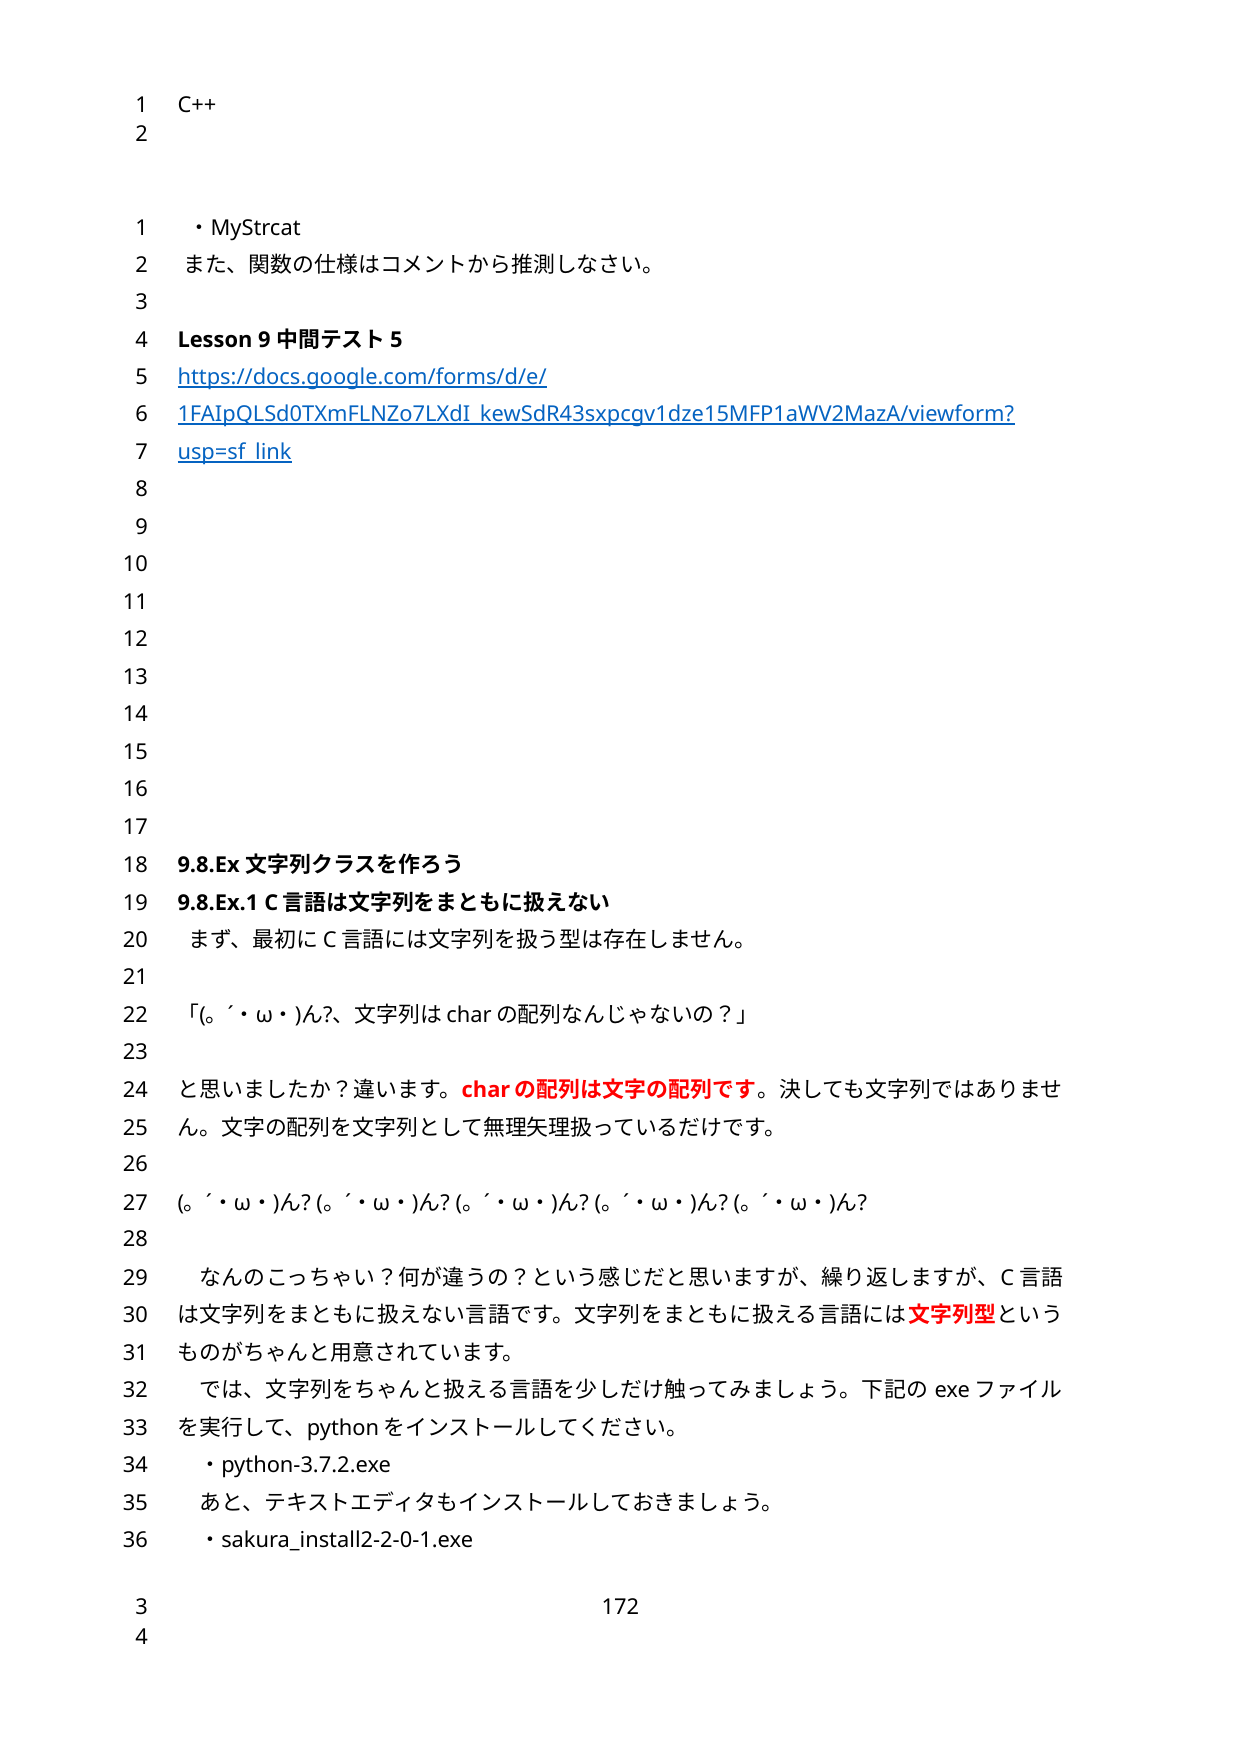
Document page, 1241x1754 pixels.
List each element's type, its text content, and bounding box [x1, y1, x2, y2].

text あと、テキストエディタもインストールしておきましょう。 [177, 1482, 1063, 1519]
text なんのこっちゃい？何が違うの？という感じだと思いますが、繰り返しますが、C言語は文字列をまともに扱えない言語です。文字列をまともに扱える言語には文字列型というものがちゃんと用意されています。 [177, 1257, 1063, 1369]
text 「(。´・ω・)ん?、文字列はcharの配列なんじゃないの？」 [177, 994, 1063, 1032]
subtitle 9.8.Ex 文字列クラスを作ろう [177, 844, 1063, 882]
text ・sakura_install2-2-0-1.exe [177, 1519, 1063, 1557]
text まず、最初にC言語には文字列を扱う型は存在しません。 [177, 919, 1063, 957]
text (。´・ω・)ん? (。´・ω・)ん? (。´・ω・)ん? (。´・ω・)ん? (。´・ω・)ん? [177, 1182, 1063, 1219]
text 9.8.Ex.1 C言語は文字列をまともに扱えない [177, 882, 1063, 919]
text と思いましたか？違います。charの配列は文字の配列です。決しても文字列ではありません。文字の配列を文字列として無理矢理扱っているだけです。 [177, 1069, 1063, 1144]
text では、文字列をちゃんと扱える言語を少しだけ触ってみましょう。下記のexeファイルを実行して、pythonをインストールしてください。 [177, 1369, 1063, 1444]
subtitle Lesson 9 中間テスト5 [177, 319, 1063, 357]
text https://docs.google.com/forms/d/e/1FAIpQLSd0TXmFLNZo7LXdI_kewSdR43sxpcgv1dze15MFP1aWV2MazA/viewform?usp=sf_link [177, 357, 1063, 469]
text ・MyStrcat [177, 207, 1063, 244]
text また、関数の仕様はコメントから推測しなさい。 [177, 244, 1063, 282]
text ・python-3.7.2.exe [177, 1444, 1063, 1482]
